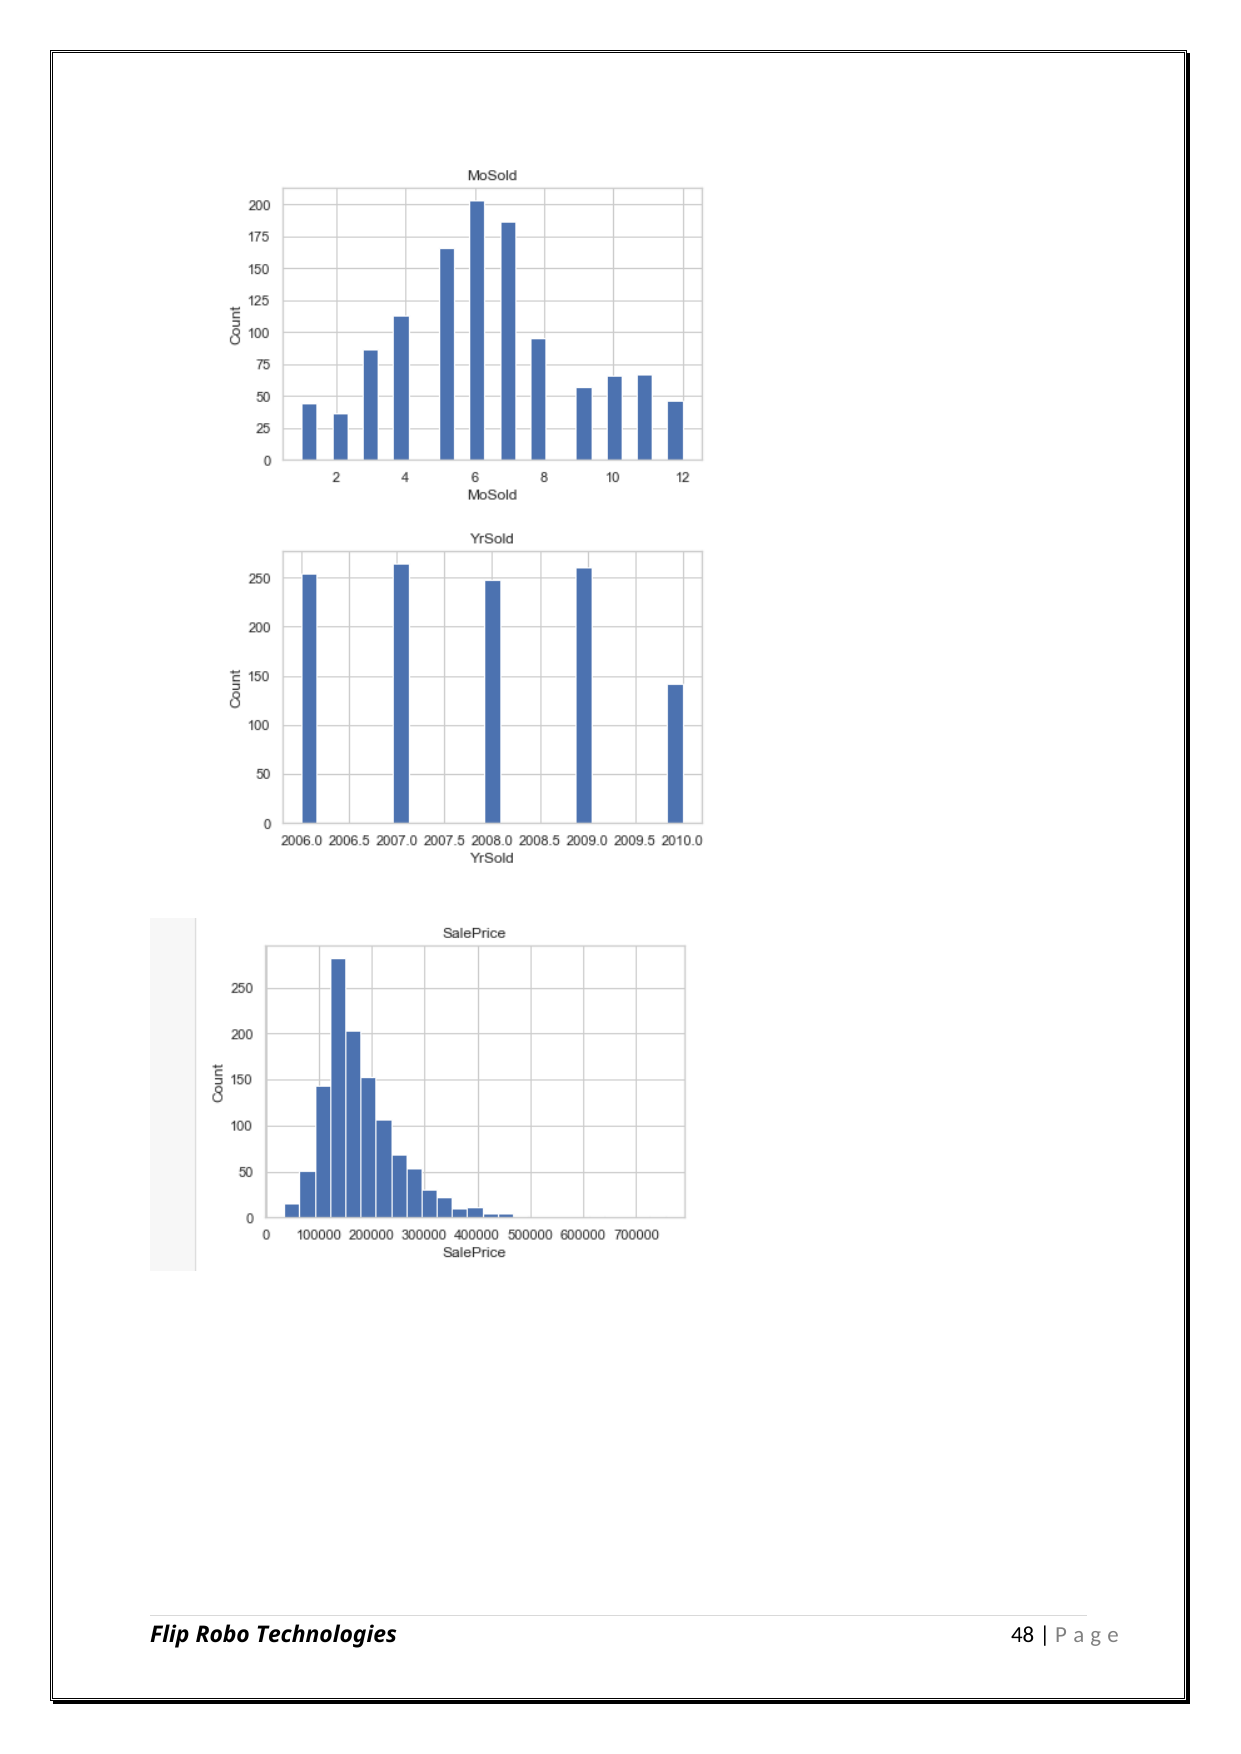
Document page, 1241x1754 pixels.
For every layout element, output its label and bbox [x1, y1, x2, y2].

picture [150, 918, 786, 1271]
picture [150, 150, 827, 888]
